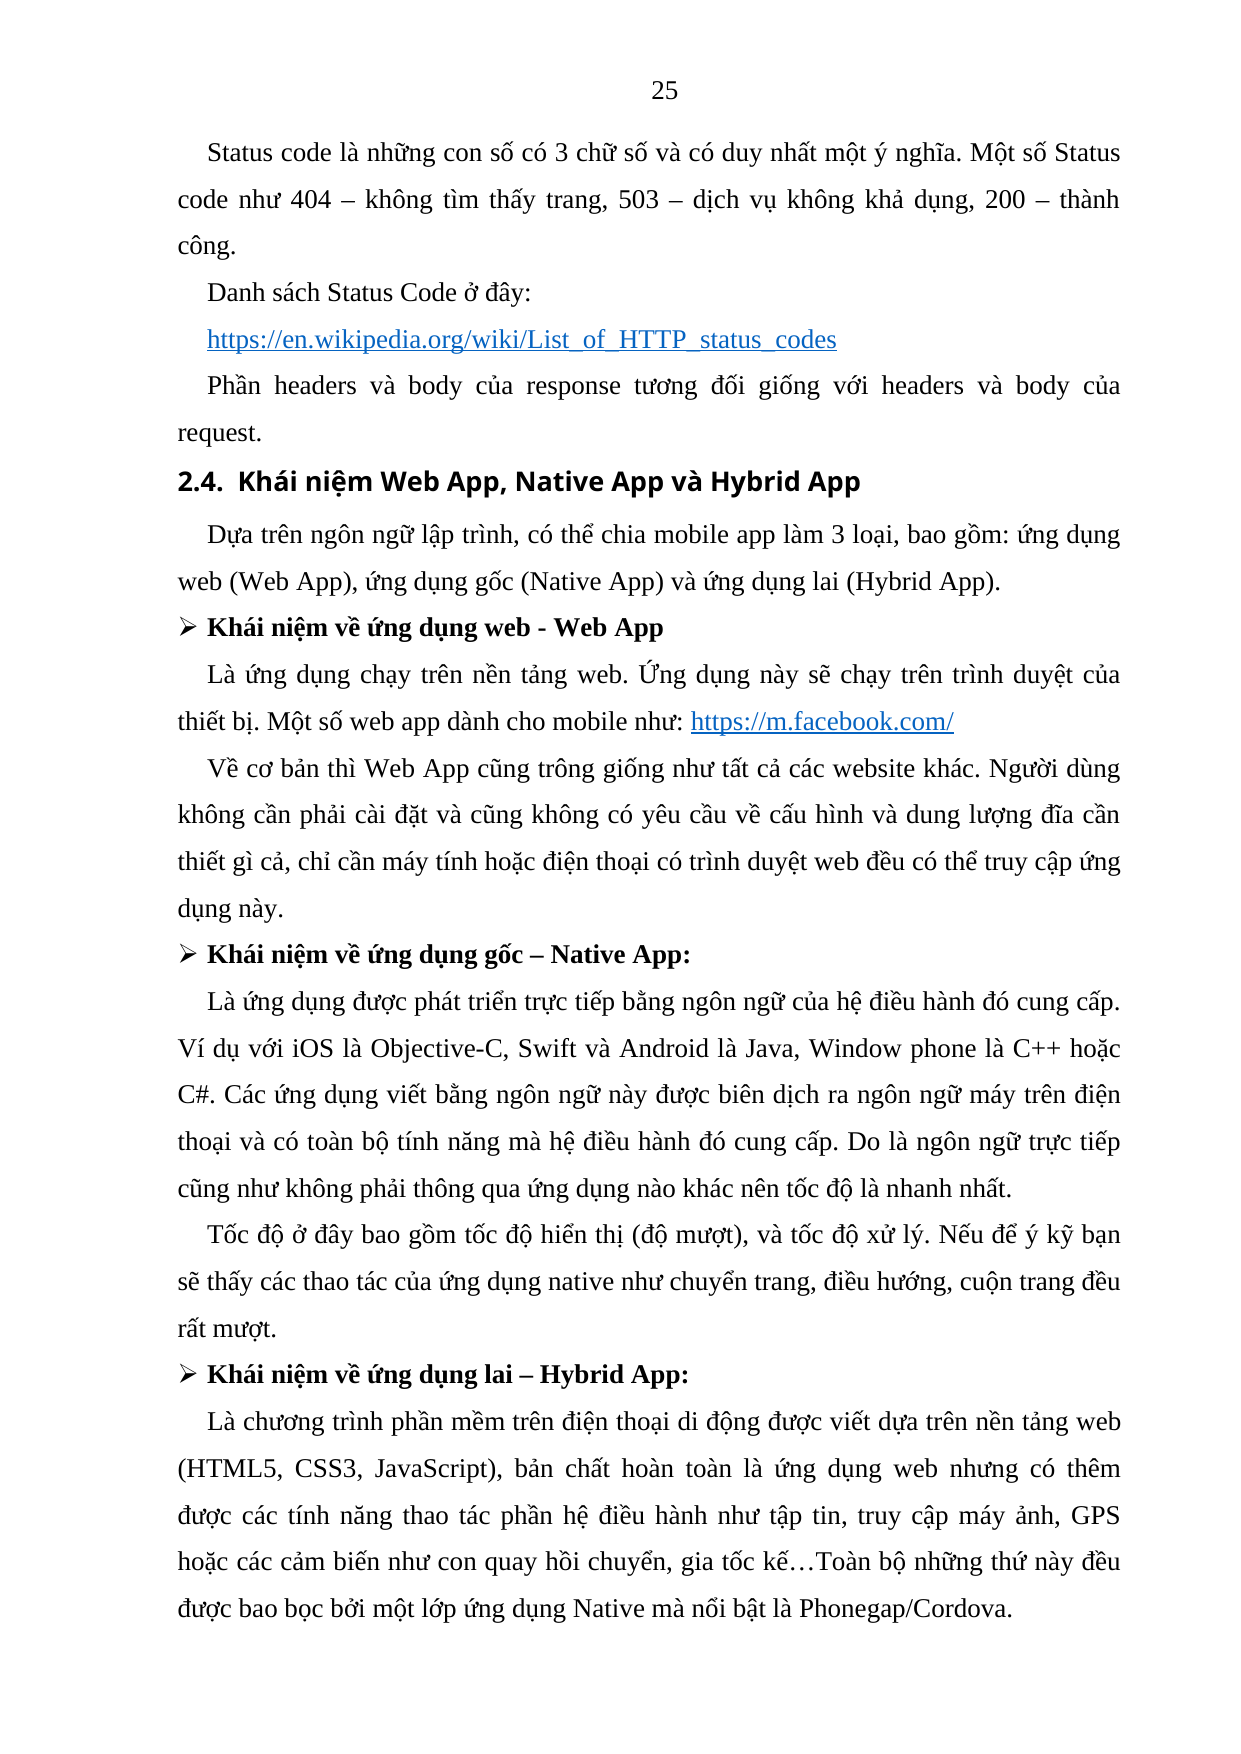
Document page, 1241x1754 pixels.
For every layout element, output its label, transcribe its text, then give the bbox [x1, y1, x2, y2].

text Tốc độ ở đây bao gồm tốc độ hiển thị (độ mượt), và tốc độ xử lý. Nếu để ý kỹ bạn sẽ thấy các thao tác của ứng dụng native như chuyển trang, điều hướng, cuộn trang đều rất mượt. [177, 1218, 1122, 1343]
list Khái niệm về ứng dụng lai – Hybrid App: [177, 1358, 1122, 1390]
text Là ứng dụng được phát triển trực tiếp bằng ngôn ngữ của hệ điều hành đó cung cấp. Ví dụ với iOS là Objective-C, Swift và Android là Java, Window phone là C++ hoặc C#. Các ứng dụng viết bằng ngôn ngữ này được biên dịch ra ngôn ngữ máy trên điện thoại và có toàn bộ tính năng mà hệ điều hành đó cung cấp. Do là ngôn ngữ trực tiếp cũng như không phải thông qua ứng dụng nào khác nên tốc độ là nhanh nhất. [177, 985, 1122, 1203]
text Phần headers và body của response tương đối giống với headers và body của request. [177, 369, 1122, 447]
subtitle Khái niệm Web App, Native App và Hybrid App [177, 463, 1122, 500]
text Là ứng dụng chạy trên nền tảng web. Ứng dụng này sẽ chạy trên trình duyệt của thiết bị. Một số web app dành cho mobile như: https://m.facebook.com/ [177, 658, 1122, 736]
text Về cơ bản thì Web App cũng trông giống như tất cả các website khác. Người dùng không cần phải cài đặt và cũng không có yêu cầu về cấu hình và dung lượng đĩa cần thiết gì cả, chỉ cần máy tính hoặc điện thoại có trình duyệt web đều có thể truy cập ứng dụng này. [177, 752, 1122, 923]
list Khái niệm về ứng dụng web - Web App [177, 611, 1122, 643]
text Status code là những con số có 3 chữ số và có duy nhất một ý nghĩa. Một số Status code như 404 – không tìm thấy trang, 503 – dịch vụ không khả dụng, 200 – thành công. [177, 136, 1122, 261]
text Danh sách Status Code ở đây: [207, 276, 1122, 307]
text Là chương trình phần mềm trên điện thoại di động được viết dựa trên nền tảng web (HTML5, CSS3, JavaScript), bản chất hoàn toàn là ứng dụng web nhưng có thêm được các tính năng thao tác phần hệ điều hành như tập tin, truy cập máy ảnh, GPS hoặc các cảm biến như con quay hồi chuyển, gia tốc kế…Toàn bộ những thứ này đều được bao bọc bởi một lớp ứng dụng Native mà nổi bật là Phonegap/Cordova. [177, 1405, 1122, 1623]
list Khái niệm về ứng dụng gốc – Native App: [177, 938, 1122, 969]
text Dựa trên ngôn ngữ lập trình, có thể chia mobile app làm 3 loại, bao gồm: ứng dụng web (Web App), ứng dụng gốc (Native App) và ứng dụng lai (Hybrid App). [177, 518, 1122, 596]
text https://en.wikipedia.org/wiki/List_of_HTTP_status_codes [207, 323, 1122, 354]
